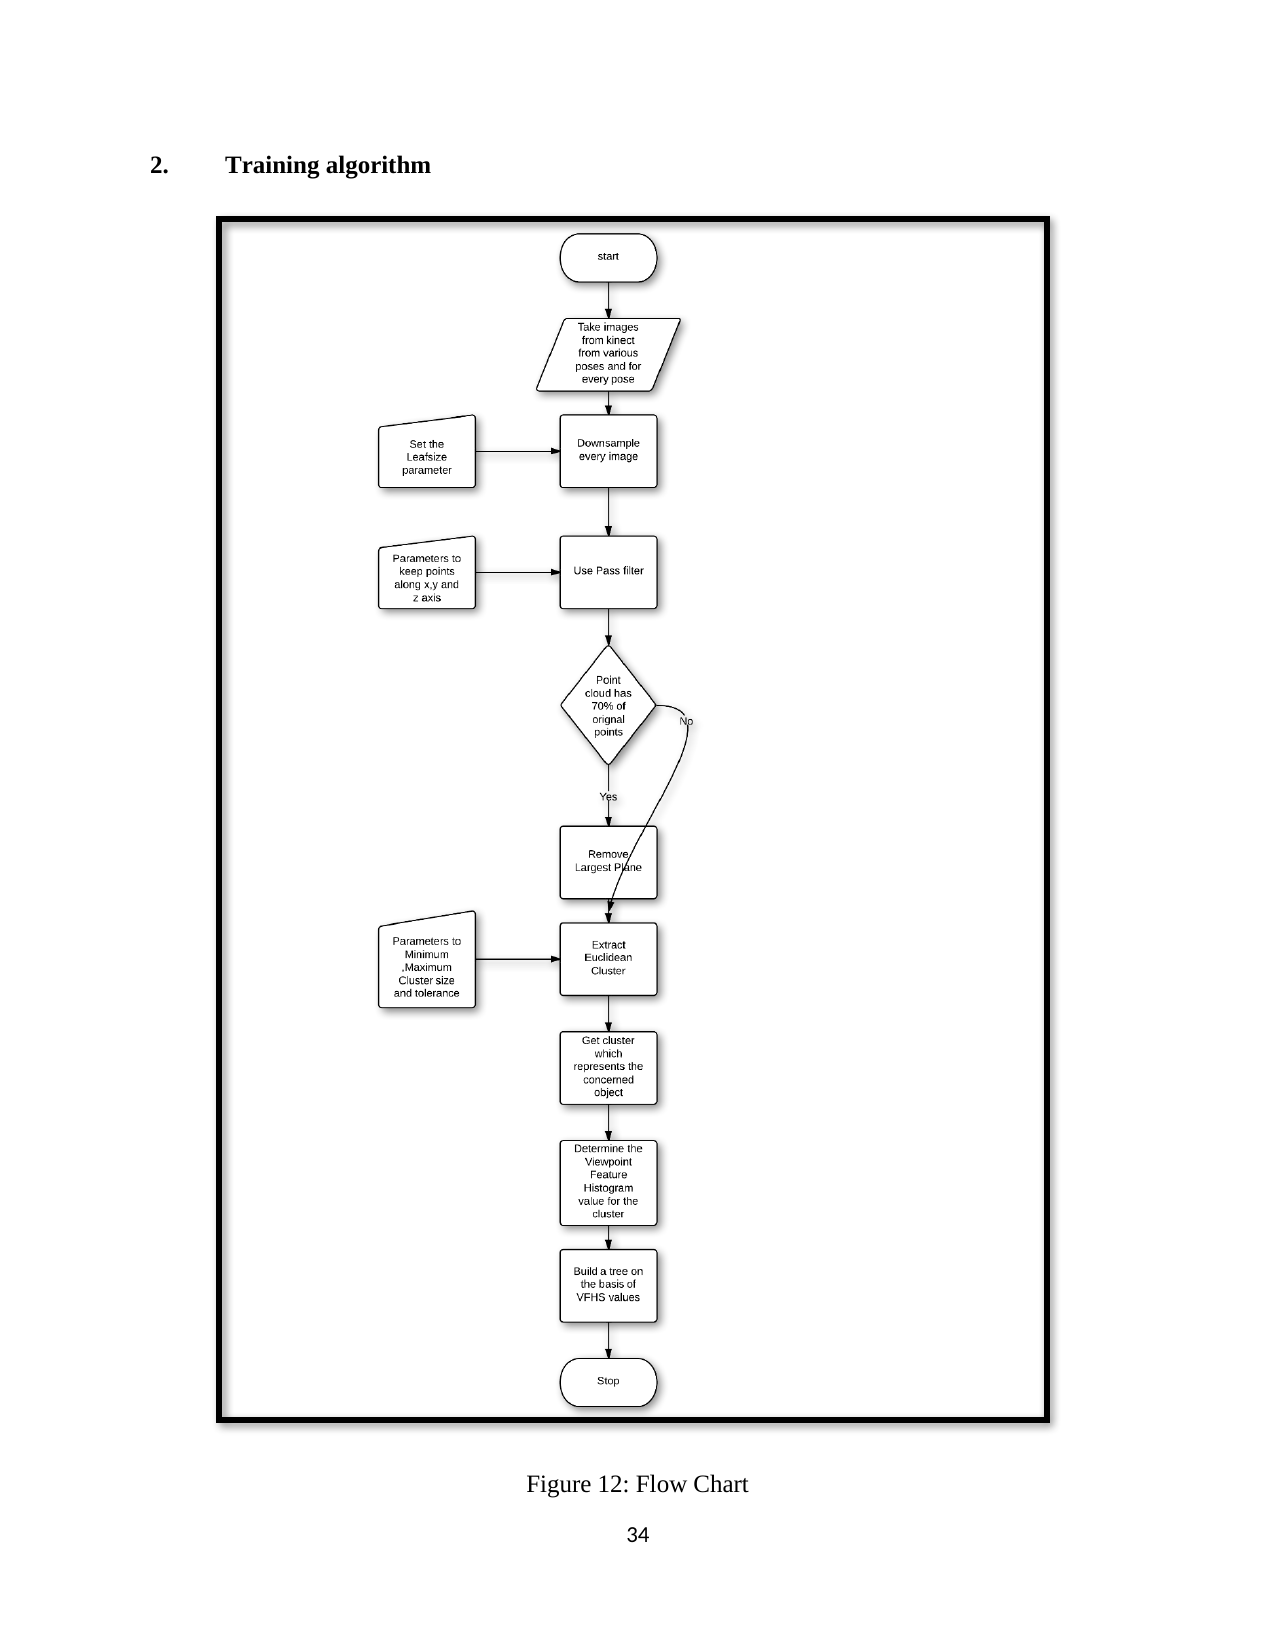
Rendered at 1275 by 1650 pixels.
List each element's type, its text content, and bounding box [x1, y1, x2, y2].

picture [222, 222, 1044, 1417]
list Training algorithm [150, 150, 1125, 179]
text Figure 12: Flow Chart [150, 1469, 1125, 1497]
